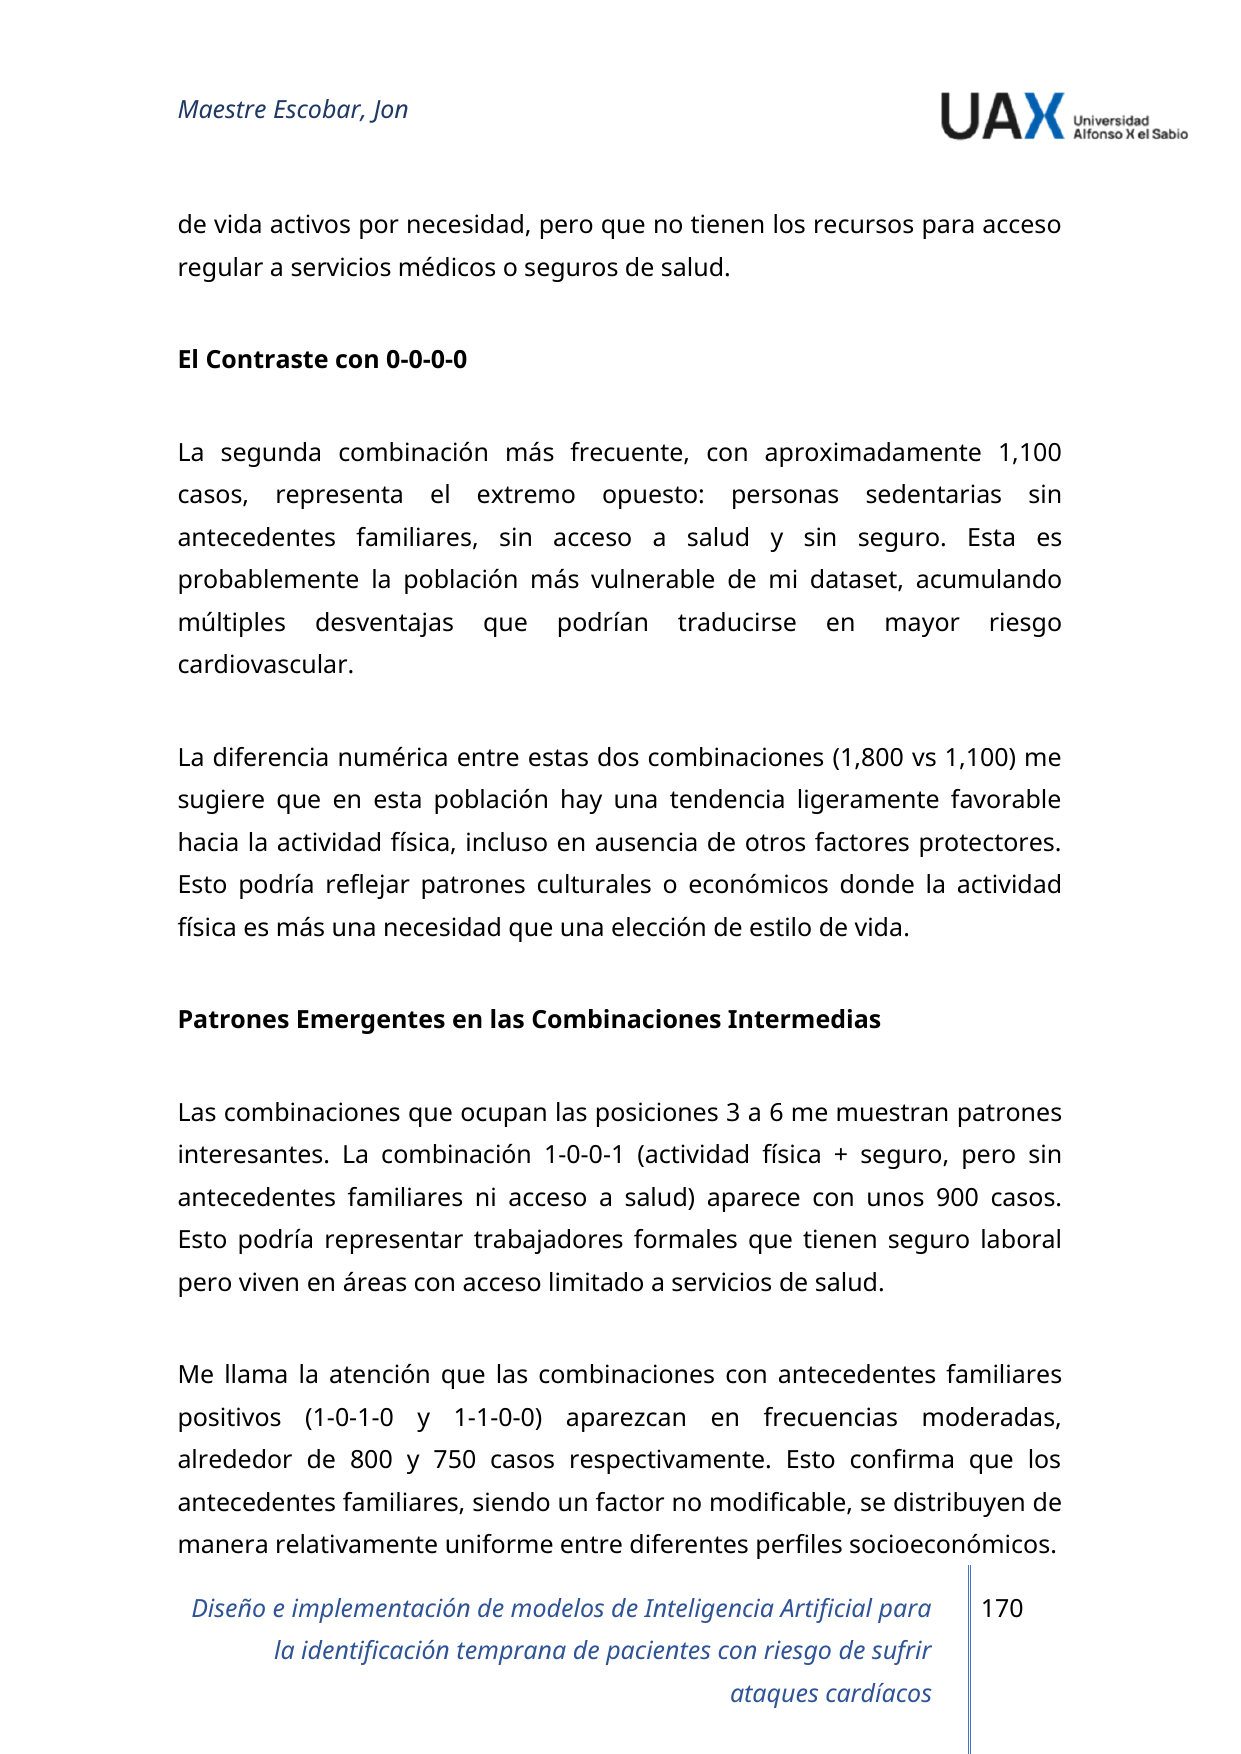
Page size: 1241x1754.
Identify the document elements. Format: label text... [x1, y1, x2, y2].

text El Contraste con 0-0-0-0 [177, 342, 1063, 376]
text La segunda combinación más frecuente, con aproximadamente 1,100 casos, representa el extremo opuesto: personas sedentarias sin antecedentes familiares, sin acceso a salud y sin seguro. Esta es probablemente la población más vulnerable de mi dataset, acumulando múltiples desventajas que podrían traducirse en mayor riesgo cardiovascular. [177, 434, 1063, 681]
text Patrones Emergentes en las Combinaciones Intermedias [177, 1002, 1063, 1036]
picture [940, 89, 1192, 144]
text La diferencia numérica entre estas dos combinaciones (1,800 vs 1,100) me sugiere que en esta población hay una tendencia ligeramente favorable hacia la actividad física, incluso en ausencia de otros factores protectores. Esto podría reflejar patrones culturales o económicos donde la actividad física es más una necesidad que una elección de estilo de vida. [177, 739, 1063, 943]
text Las combinaciones que ocupan las posiciones 3 a 6 me muestran patrones interesantes. La combinación 1-0-0-1 (actividad física + seguro, pero sin antecedentes familiares ni acceso a salud) aparece con unos 900 casos. Esto podría representar trabajadores formales que tienen seguro laboral pero viven en áreas con acceso limitado a servicios de salud. [177, 1094, 1063, 1298]
text Me llama la atención que las combinaciones con antecedentes familiares positivos (1-0-1-0 y 1-1-0-0) aparezcan en frecuencias moderadas, alrededor de 800 y 750 casos respectivamente. Esto confirma que los antecedentes familiares, siendo un factor no modificable, se distribuyen de manera relativamente uniforme entre diferentes perfiles socioeconómicos. [177, 1357, 1063, 1561]
